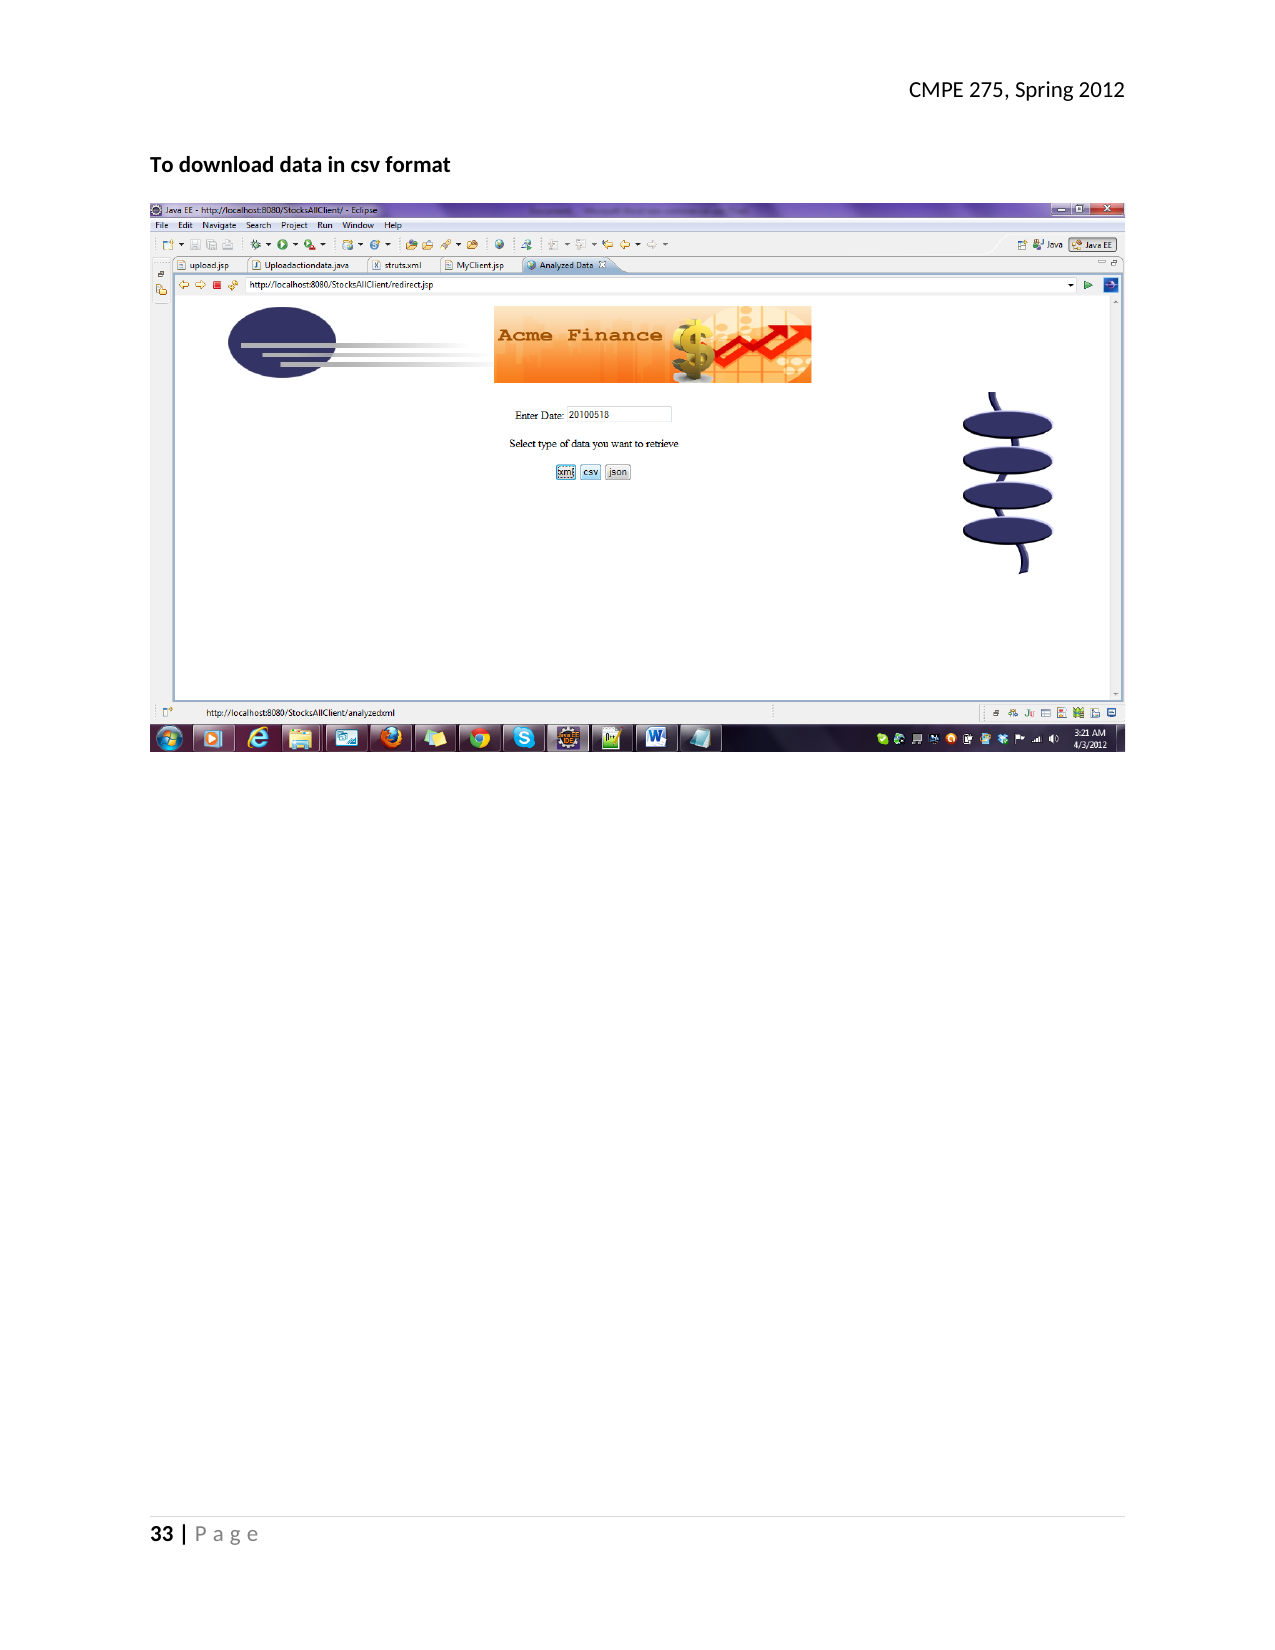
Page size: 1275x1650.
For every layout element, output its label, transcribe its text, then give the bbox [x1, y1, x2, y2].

text To download data in csv format [150, 150, 1125, 178]
picture [150, 203, 1125, 752]
